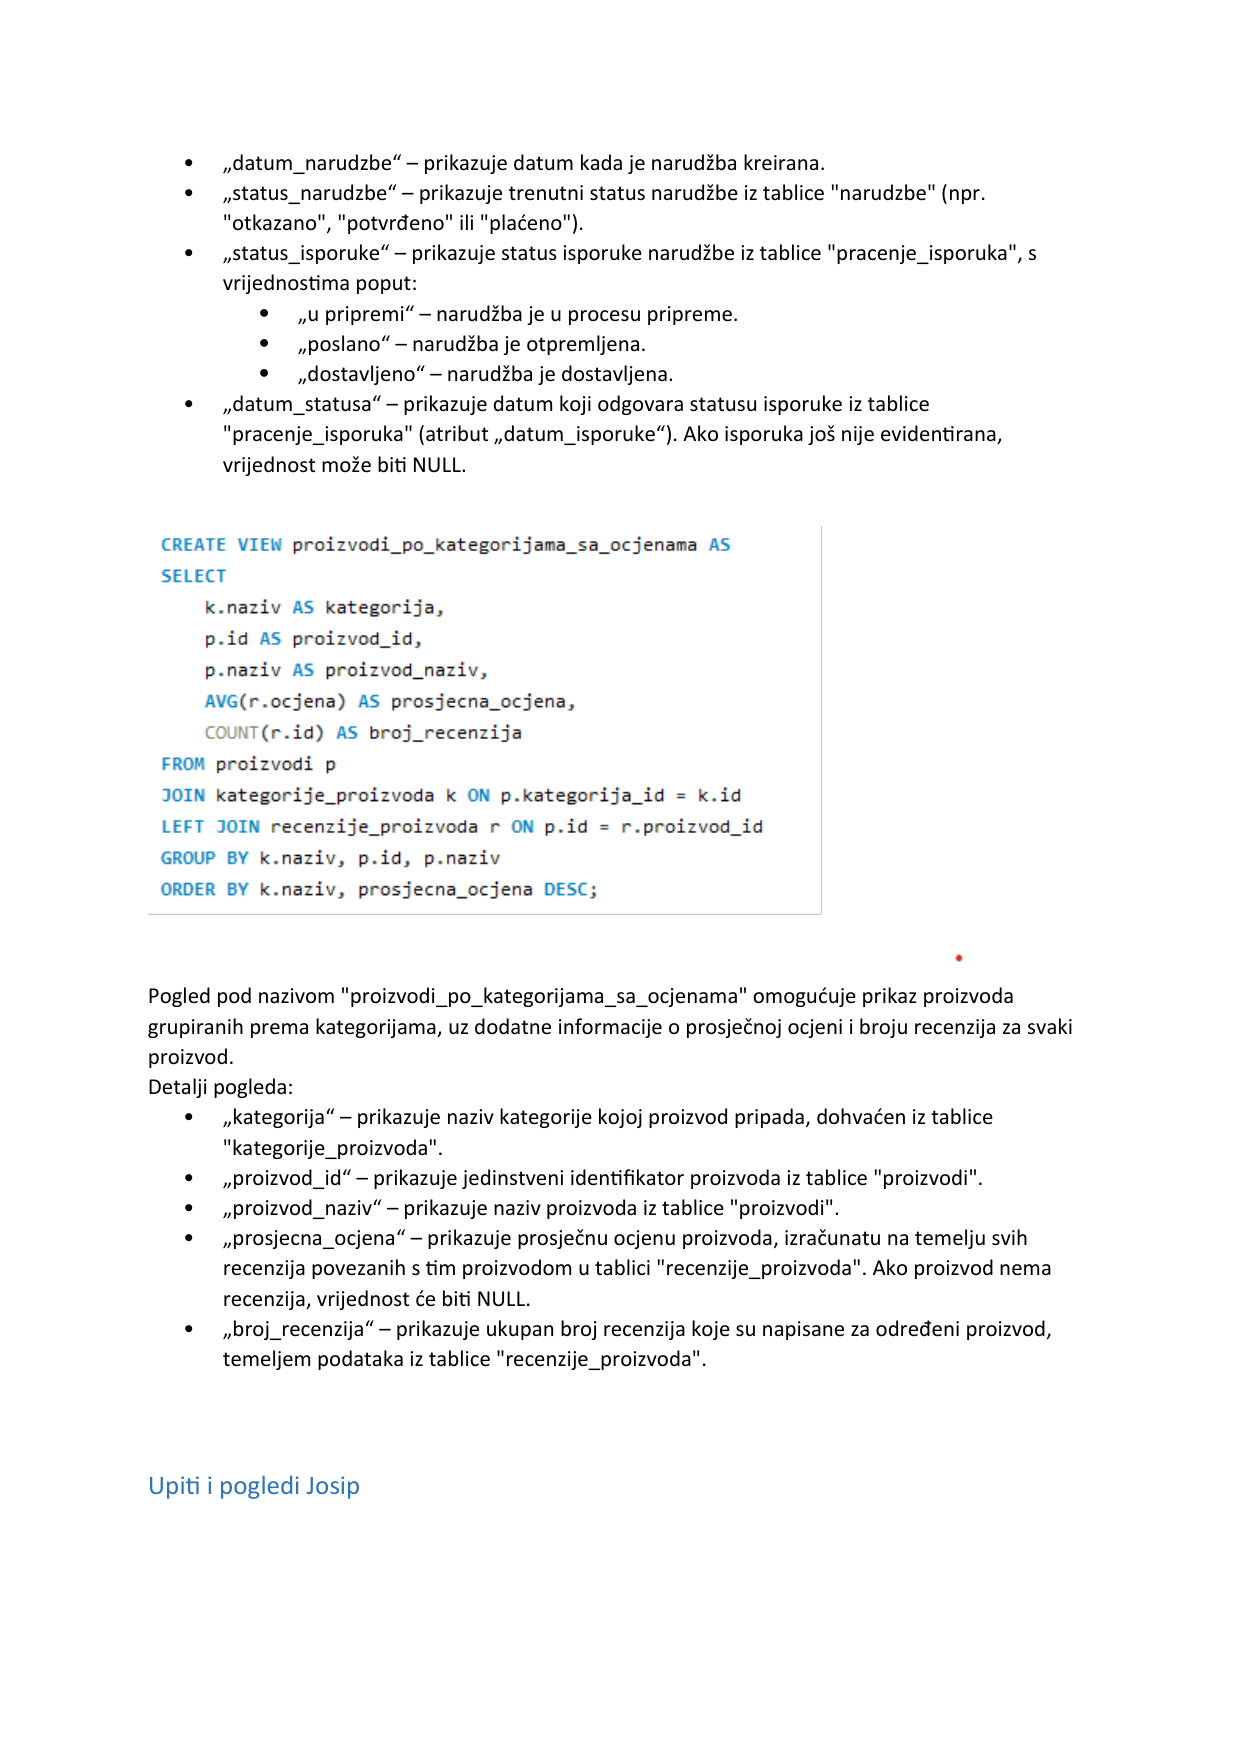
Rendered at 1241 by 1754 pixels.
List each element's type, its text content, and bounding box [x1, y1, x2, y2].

list „status_narudzbe“ – prikazuje trenutni status narudžbe iz tablice "narudzbe" (npr. "otkazano", "potvrđeno" ili "plaćeno"). [185, 178, 1093, 236]
list „datum_statusa“ – prikazuje datum koji odgovara statusu isporuke iz tablice "pracenje_isporuka" (atribut „datum_isporuke“). Ako isporuka još nije evidentirana, vrijednost može biti NULL. [185, 389, 1093, 478]
picture [147, 526, 964, 963]
list „datum_narudzbe“ – prikazuje datum kada je narudžba kreirana. [185, 148, 1093, 176]
list „broj_recenzija“ – prikazuje ukupan broj recenzija koje su napisane za određeni proizvod, temeljem podataka iz tablice "recenzije_proizvoda". [185, 1314, 1093, 1372]
subtitle Upiti i pogledi Josip [148, 1468, 1093, 1501]
list „u pripremi“ – narudžba je u procesu pripreme. [260, 299, 1093, 327]
text Pogled pod nazivom "proizvodi_po_kategorijama_sa_ocjenama" omogućuje prikaz proizvoda grupiranih prema kategorijama, uz dodatne informacije o prosječnoj ocjeni i broju recenzija za svaki proizvod. [148, 982, 1093, 1070]
text Detalji pogleda: [148, 1072, 1093, 1100]
list „poslano“ – narudžba je otpremljena. [260, 329, 1093, 357]
list „status_isporuke“ – prikazuje status isporuke narudžbe iz tablice "pracenje_isporuka", s vrijednostima poput: [185, 238, 1093, 296]
list „dostavljeno“ – narudžba je dostavljena. [260, 359, 1093, 387]
list „proizvod_naziv“ – prikazuje naziv proizvoda iz tablice "proizvodi". [185, 1193, 1093, 1221]
list „proizvod_id“ – prikazuje jedinstveni identifikator proizvoda iz tablice "proizvodi". [185, 1163, 1093, 1191]
list „kategorija“ – prikazuje naziv kategorije kojoj proizvod pripada, dohvaćen iz tablice "kategorije_proizvoda". [185, 1102, 1093, 1161]
list „prosjecna_ocjena“ – prikazuje prosječnu ocjenu proizvoda, izračunatu na temelju svih recenzija povezanih s tim proizvodom u tablici "recenzije_proizvoda". Ako proizvod nema recenzija, vrijednost će biti NULL. [185, 1223, 1093, 1312]
